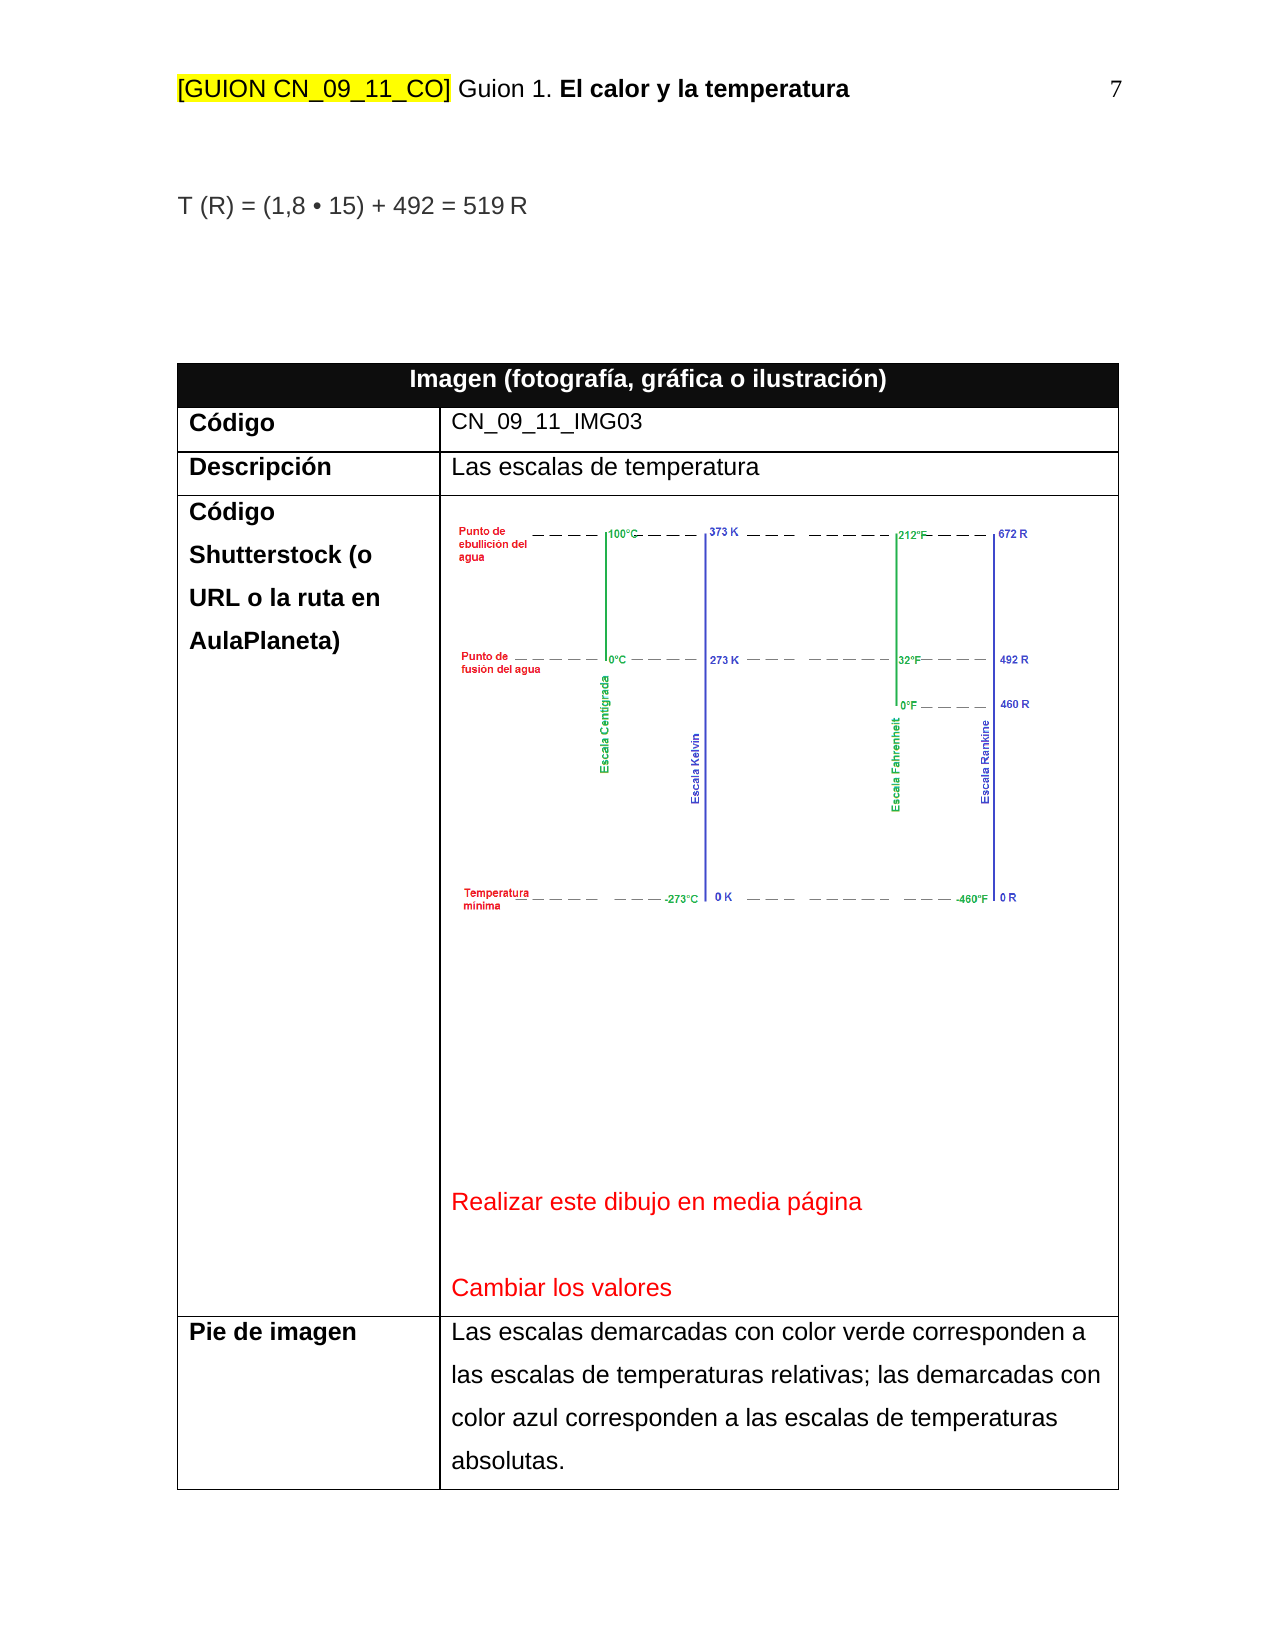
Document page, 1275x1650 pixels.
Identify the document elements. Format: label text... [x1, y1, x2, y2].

table_cell Descripción [178, 453, 439, 495]
table_cell Realizar este dibujo en media página Cambiar los valores [441, 496, 1118, 1316]
table_cell Las escalas de temperatura [441, 453, 1118, 495]
table_header Imagen (fotografía, gráfica o ilustración) [178, 364, 1118, 407]
table_cell Código [178, 408, 439, 451]
table_cell CN_09_11_IMG03 [441, 408, 1118, 451]
table_cell Pie de imagen [178, 1317, 439, 1489]
picture [453, 511, 1085, 918]
table_cell Las escalas demarcadas con color verde corresponden a las escalas de temperaturas relativas; las demarcadas con color azul corresponden a las escalas de temperaturas absolutas. [441, 1317, 1118, 1489]
table_cell Código Shutterstock (o URL o la ruta en AulaPlaneta) [178, 496, 439, 1316]
list T (R) = (1,8 • 15) + 492 = 519 R [177, 191, 1122, 219]
